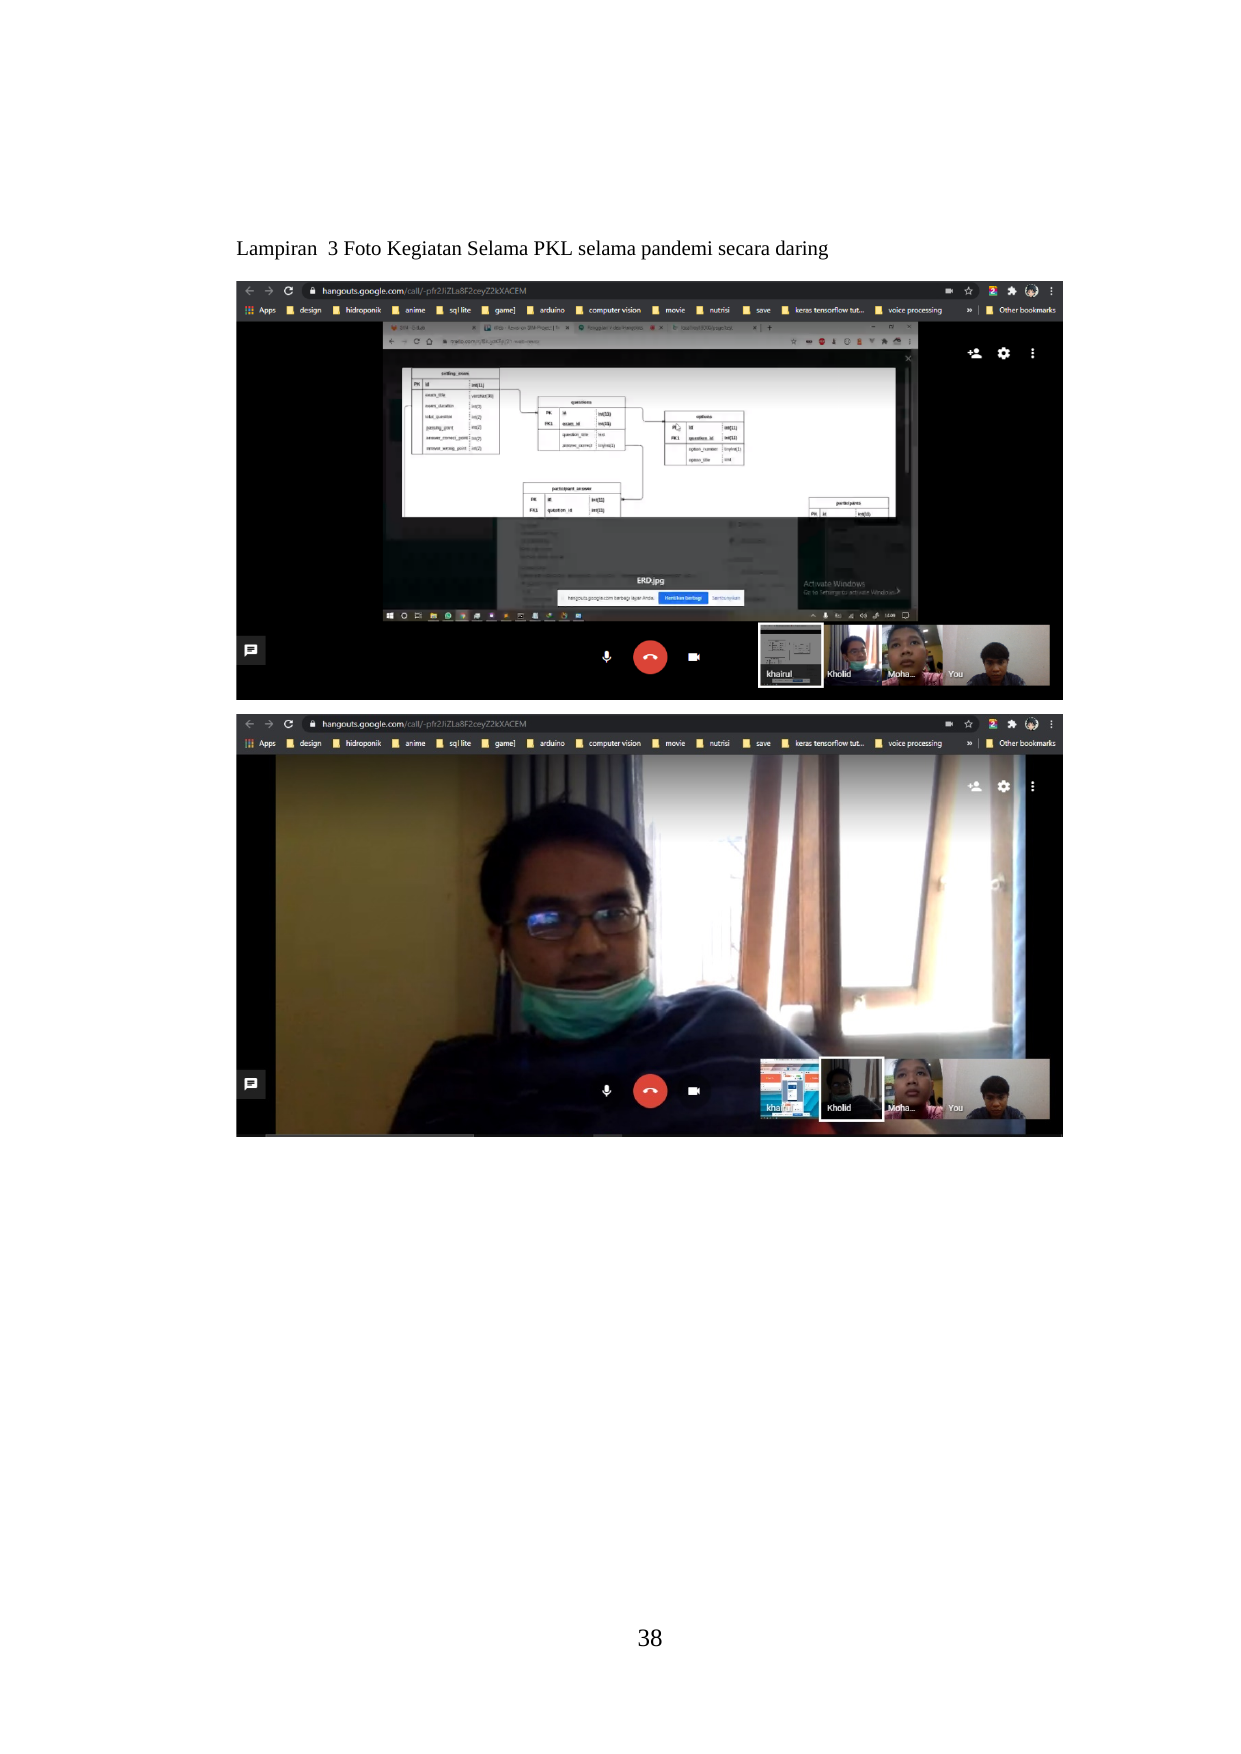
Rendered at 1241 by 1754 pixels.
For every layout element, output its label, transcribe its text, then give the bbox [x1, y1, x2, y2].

picture [236, 714, 1063, 1137]
text Lampiran 3 Foto Kegiatan Selama PKL selama pandemi secara daring [236, 236, 1063, 260]
picture [236, 281, 1063, 700]
